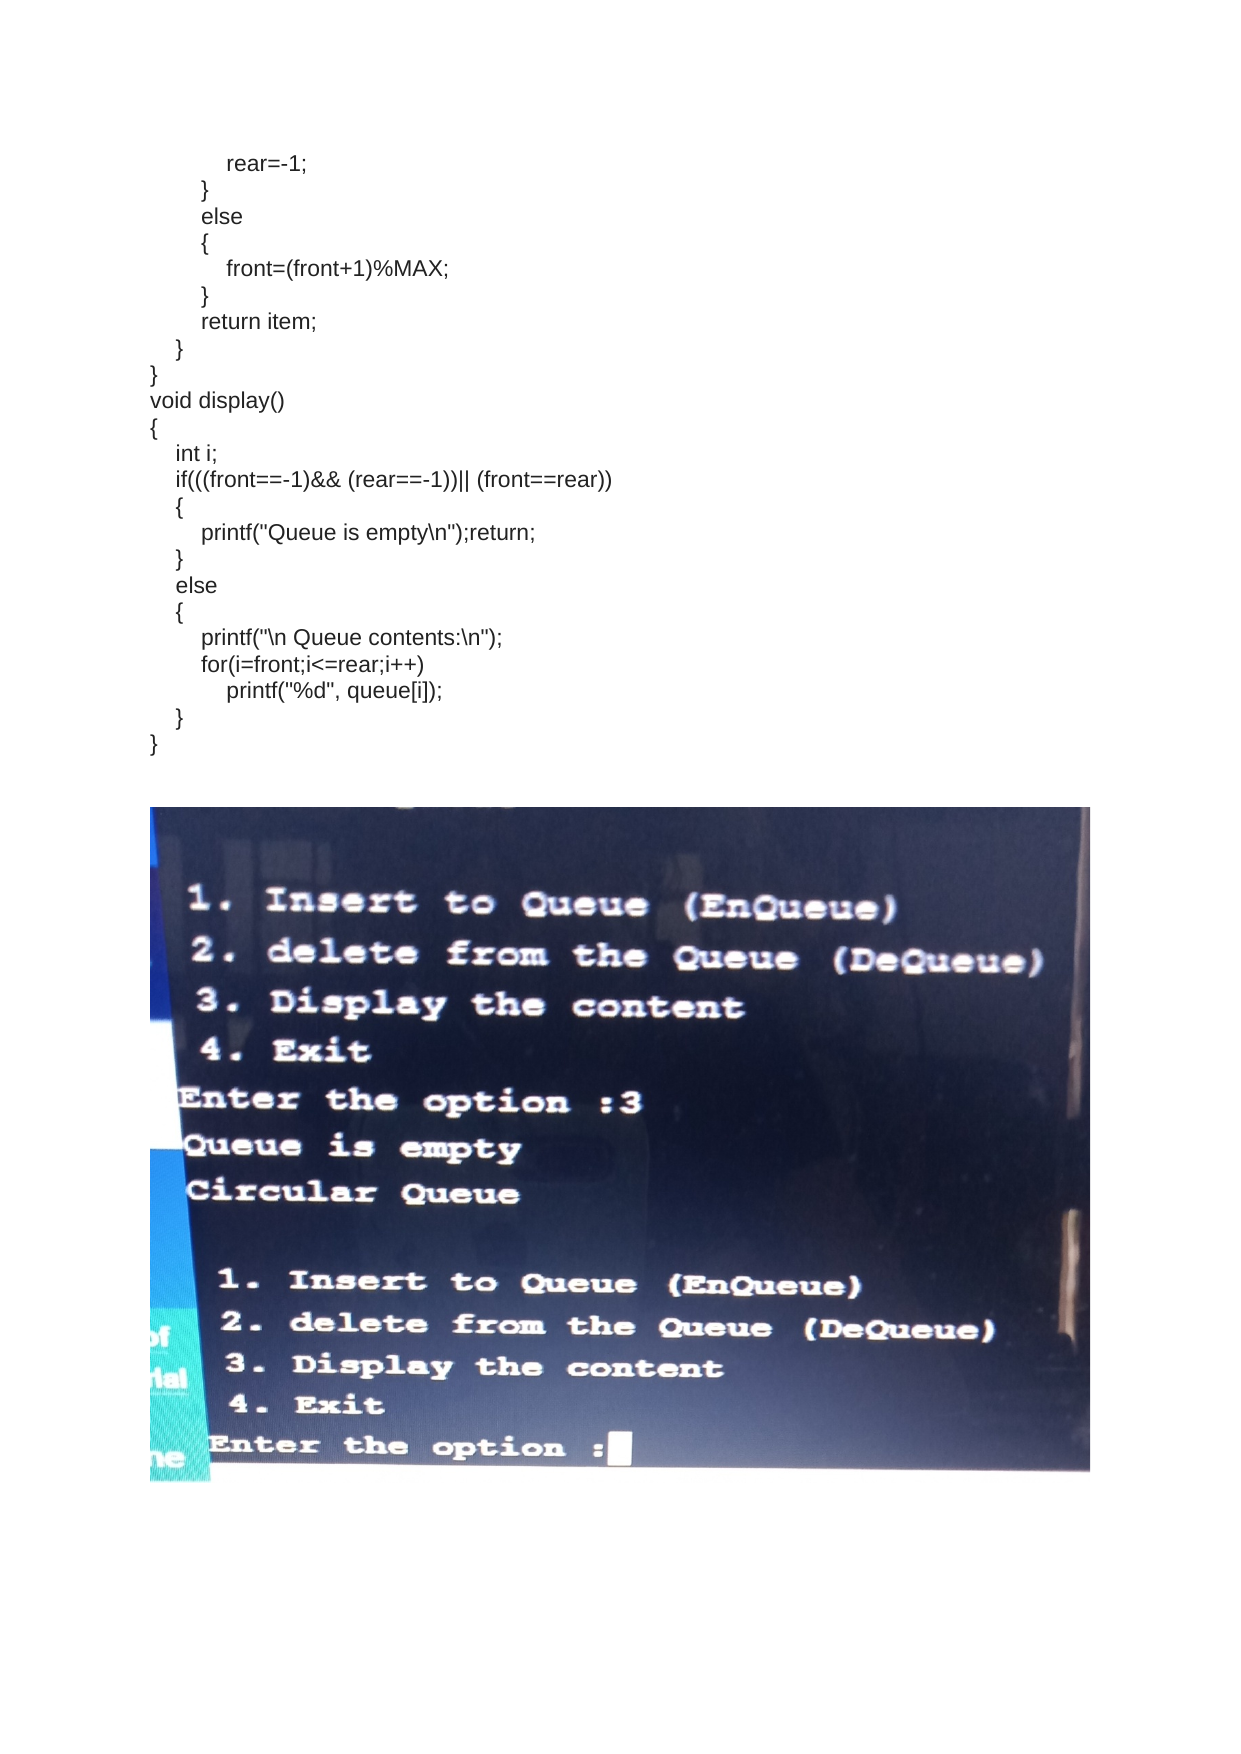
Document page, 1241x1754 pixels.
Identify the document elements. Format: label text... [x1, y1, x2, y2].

text { [150, 598, 1090, 624]
text front=(front+1)%MAX; [150, 255, 1090, 282]
text } [150, 361, 1090, 387]
text return item; [150, 308, 1090, 334]
text } [150, 282, 1090, 308]
text } [150, 334, 1090, 361]
text } [150, 545, 1090, 572]
text { [150, 413, 1090, 440]
text printf("%d", queue[i]); [150, 677, 1090, 703]
text } [150, 730, 1090, 756]
text void display() [150, 387, 1090, 413]
text } [150, 176, 1090, 203]
text { [150, 229, 1090, 255]
text { [150, 493, 1090, 519]
text int i; [150, 440, 1090, 466]
text } [150, 703, 1090, 730]
text printf("Queue is empty\n");return; [150, 519, 1090, 545]
text rear=-1; [150, 150, 1090, 176]
text else [150, 572, 1090, 598]
text if(((front==-1)&& (rear==-1))|| (front==rear)) [150, 466, 1090, 493]
picture [150, 807, 1091, 1483]
text else [150, 203, 1090, 229]
text for(i=front;i<=rear;i++) [150, 651, 1090, 677]
text printf("\n Queue contents:\n"); [150, 624, 1090, 651]
